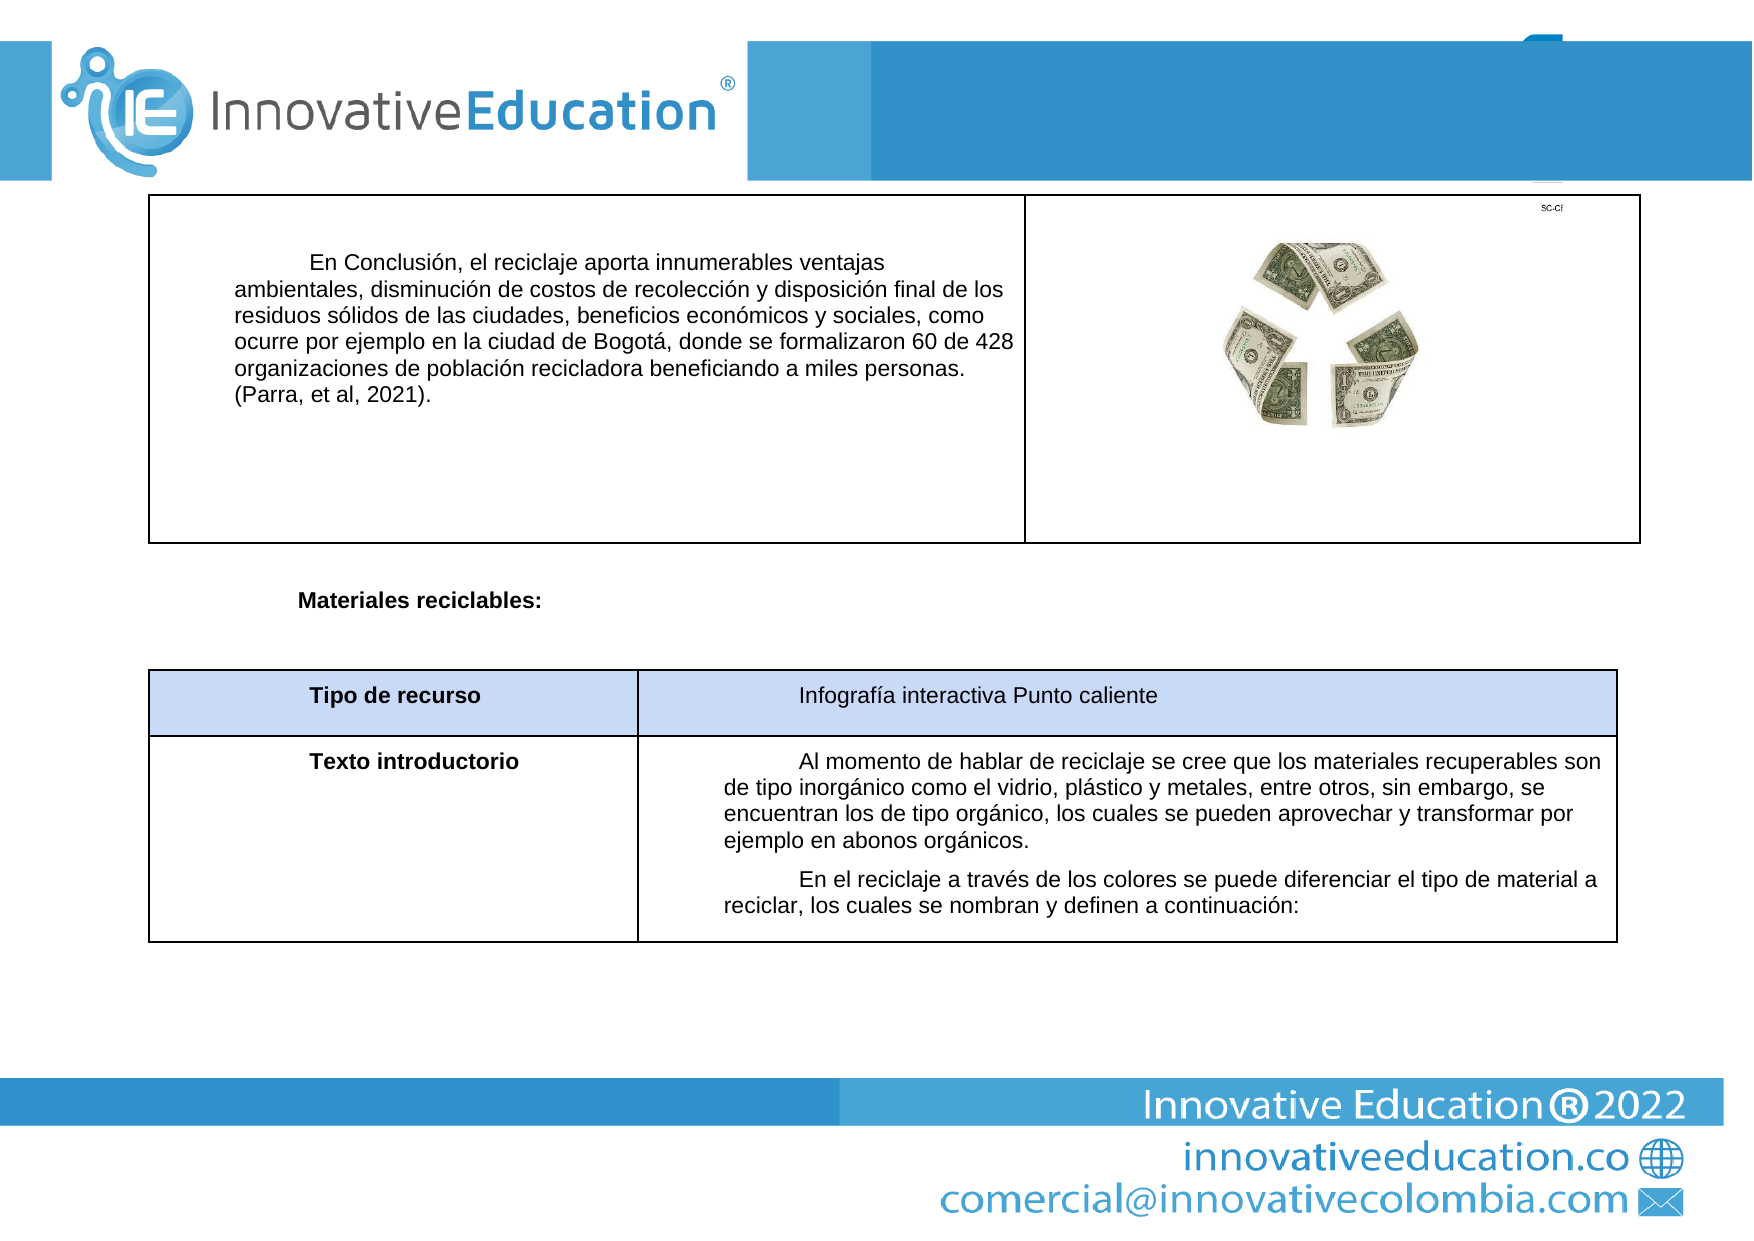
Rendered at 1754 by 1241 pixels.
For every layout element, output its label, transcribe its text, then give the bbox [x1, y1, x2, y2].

text Materiales reciclables: [223, 587, 1606, 614]
table_cell En Conclusión, el reciclaje aporta innumerables ventajas ambientales, disminución de costos de recolección y disposición final de los residuos sólidos de las ciudades, beneficios económicos y sociales, como ocurre por ejemplo en la ciudad de Bogotá, donde se formalizaron 60 de 428 organizaciones de población recicladora beneficiando a miles personas. (Parra, et al, 2021). [150, 196, 1024, 542]
table_header Tipo de recurso [150, 671, 637, 735]
picture [0, 28, 1752, 194]
picture [0, 1076, 1724, 1223]
picture [1185, 206, 1451, 473]
table_header Infografía interactiva Punto caliente [639, 671, 1616, 735]
table_cell Texto introductorio [150, 737, 637, 941]
table_cell Al momento de hablar de reciclaje se cree que los materiales recuperables son de tipo inorgánico como el vidrio, plástico y metales, entre otros, sin embargo, se encuentran los de tipo orgánico, los cuales se pueden aprovechar y transformar por ejemplo en abonos orgánicos. En el reciclaje a través de los colores se puede diferenciar el tipo de material a reciclar, los cuales se nombran y definen a continuación: [639, 737, 1616, 941]
table_cell [1026, 196, 1639, 542]
